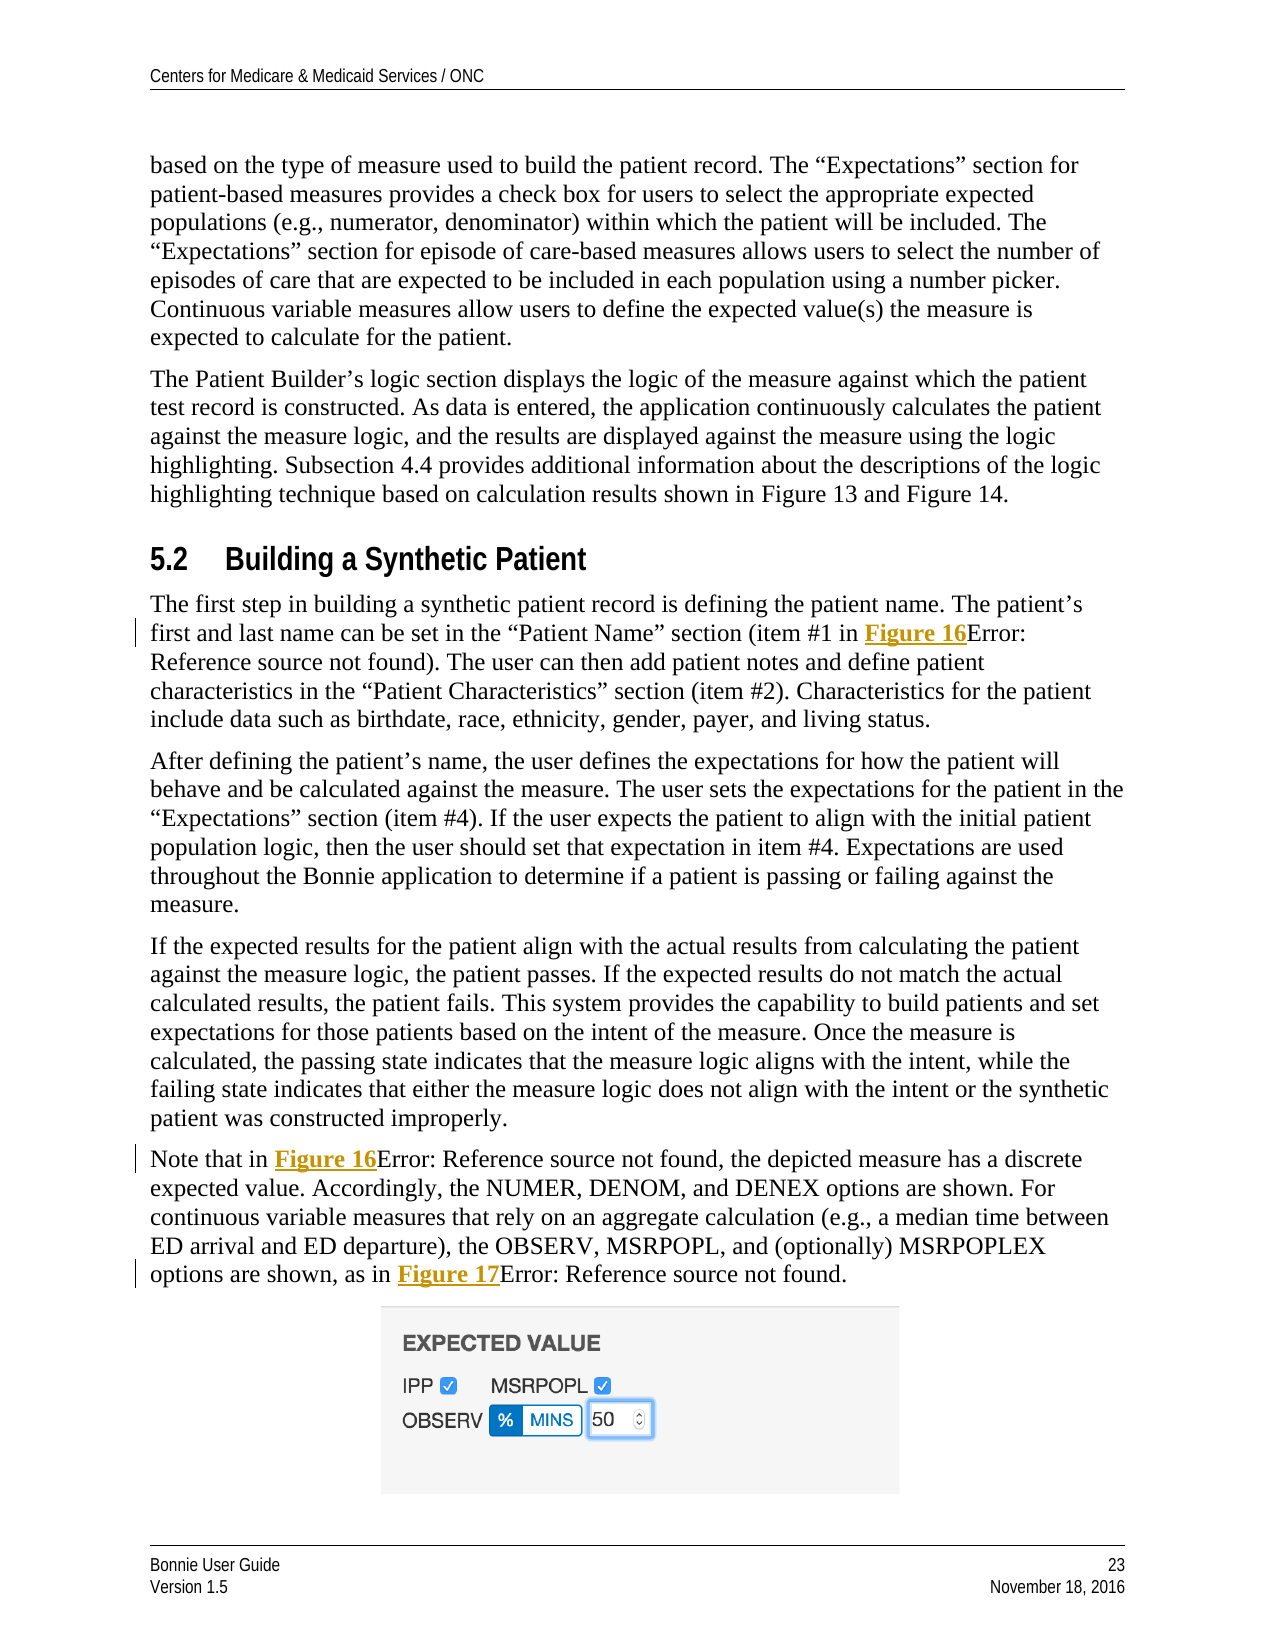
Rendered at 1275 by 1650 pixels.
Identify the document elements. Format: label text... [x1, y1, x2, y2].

subtitle Building a Synthetic Patient [150, 539, 1125, 577]
text If the expected results for the patient align with the actual results from calculating the patient against the measure logic, the patient passes. If the expected results do not match the actual calculated results, the patient fails. This system provides the capability to build patients and set expectations for those patients based on the intent of the measure. Once the measure is calculated, the passing state indicates that the measure logic aligns with the intent, while the failing state indicates that either the measure logic does not align with the intent or the synthetic patient was constructed improperly. [150, 931, 1125, 1132]
text After defining the patient’s name, the user defines the expectations for how the patient will behave and be calculated against the measure. The user sets the expectations for the patient in the “Expectations” section (item #4). If the user expects the patient to align with the initial patient population logic, then the user should set that expectation in item #4. Expectations are used throughout the Bonnie application to determine if a patient is passing or failing against the measure. [150, 746, 1125, 918]
picture [363, 1300, 912, 1494]
text The first step in building a synthetic patient record is defining the patient name. The patient’s first and last name can be set in the “Patient Name” section (item #1 in ). The user can then add patient notes and define patient characteristics in the “Patient Characteristics” section (item #2). Characteristics for the patient include data such as birthdate, race, ethnicity, gender, payer, and living status. [150, 589, 1125, 733]
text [150, 150, 1125, 351]
